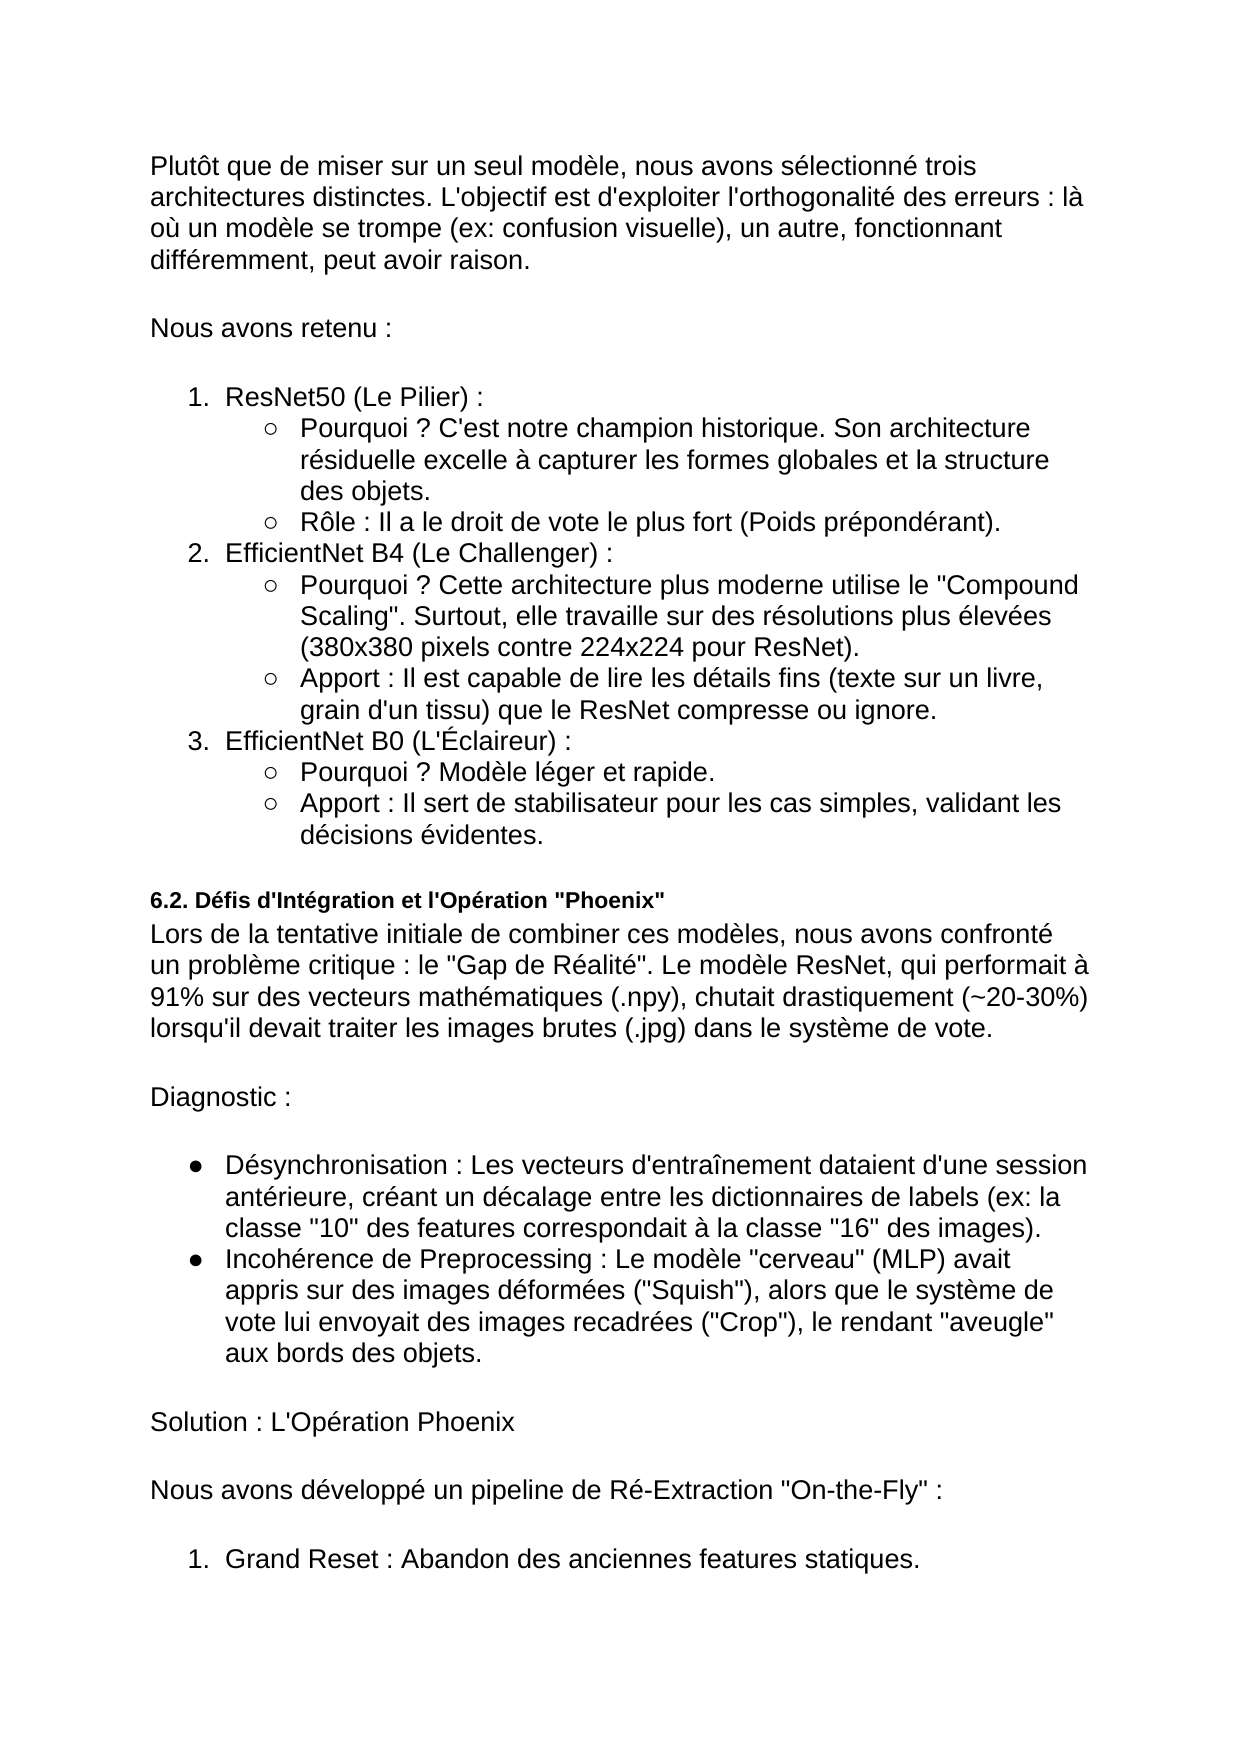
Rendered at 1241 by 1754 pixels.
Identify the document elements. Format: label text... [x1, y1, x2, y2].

subtitle Plutôt que de miser sur un seul modèle, nous avons sélectionné trois architectures distinctes. L'objectif est d'exploiter l'orthogonalité des erreurs : là où un modèle se trompe (ex: confusion visuelle), un autre, fonctionnant différemment, peut avoir raison. [150, 150, 1090, 275]
subtitle Nous avons développé un pipeline de Ré-Extraction "On-the-Fly" : [150, 1474, 1090, 1506]
subtitle Grand Reset : Abandon des anciennes features statiques. [187, 1543, 1090, 1574]
subtitle Pourquoi ? C'est notre champion historique. Son architecture résiduelle excelle à capturer les formes globales et la structure des objets. [262, 412, 1090, 506]
subtitle Nous avons retenu : [150, 312, 1090, 344]
subtitle Lors de la tentative initiale de combiner ces modèles, nous avons confronté un problème critique : le "Gap de Réalité". Le modèle ResNet, qui performait à 91% sur des vecteurs mathématiques (.npy), chutait drastiquement (~20-30%) lorsqu'il devait traiter les images brutes (.jpg) dans le système de vote. [150, 918, 1090, 1043]
subtitle Rôle : Il a le droit de vote le plus fort (Poids prépondérant). [262, 506, 1090, 537]
subtitle Pourquoi ? Cette architecture plus moderne utilise le "Compound Scaling". Surtout, elle travaille sur des résolutions plus élevées (380x380 pixels contre 224x224 pour ResNet). [262, 569, 1090, 662]
subtitle EfficientNet B0 (L'Éclaireur) : [187, 725, 1090, 756]
subtitle EfficientNet B4 (Le Challenger) : [187, 537, 1090, 569]
subtitle Désynchronisation : Les vecteurs d'entraînement dataient d'une session antérieure, créant un décalage entre les dictionnaires de labels (ex: la classe "10" des features correspondait à la classe "16" des images). [187, 1149, 1090, 1243]
subtitle Diagnostic : [150, 1081, 1090, 1112]
subtitle Solution : L'Opération Phoenix [150, 1406, 1090, 1437]
subtitle Apport : Il sert de stabilisateur pour les cas simples, validant les décisions évidentes. [262, 787, 1090, 850]
subtitle Apport : Il est capable de lire les détails fins (texte sur un livre, grain d'un tissu) que le ResNet compresse ou ignore. [262, 662, 1090, 725]
subtitle Pourquoi ? Modèle léger et rapide. [262, 756, 1090, 787]
subtitle 6.2. Défis d'Intégration et l'Opération "Phoenix" [150, 887, 1090, 914]
subtitle ResNet50 (Le Pilier) : [187, 381, 1090, 412]
subtitle Incohérence de Preprocessing : Le modèle "cerveau" (MLP) avait appris sur des images déformées ("Squish"), alors que le système de vote lui envoyait des images recadrées ("Crop"), le rendant "aveugle" aux bords des objets. [187, 1243, 1090, 1368]
